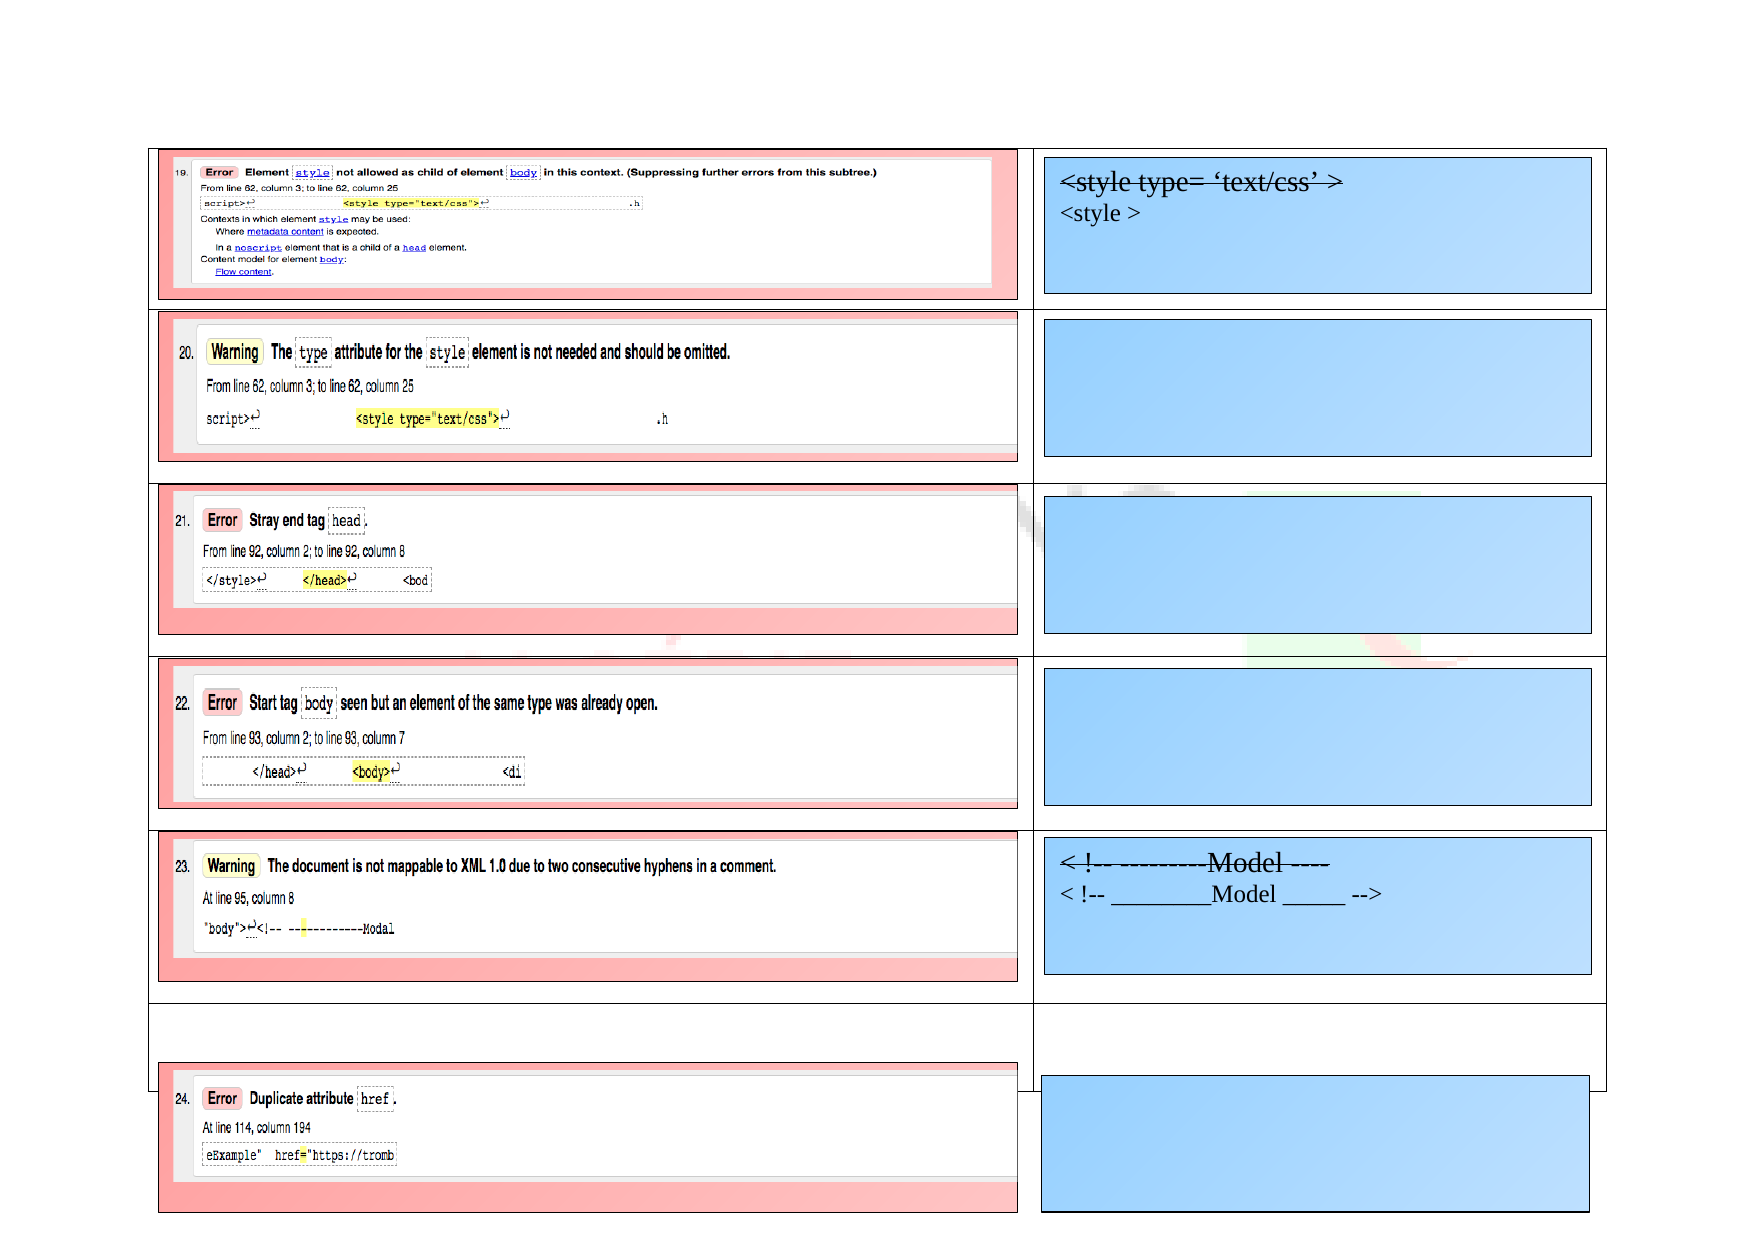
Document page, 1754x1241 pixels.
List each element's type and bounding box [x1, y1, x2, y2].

table_cell [1034, 484, 1606, 656]
table_cell [149, 1004, 1033, 1091]
picture [173, 666, 1018, 802]
picture [173, 157, 992, 288]
table_cell [149, 484, 1033, 656]
table_cell [149, 149, 1033, 309]
table_cell [149, 657, 1033, 830]
picture [173, 1070, 1018, 1182]
table_cell [1034, 310, 1606, 483]
picture [173, 491, 1018, 608]
table_cell [1034, 149, 1606, 309]
picture [173, 319, 1018, 453]
table_cell [149, 831, 1033, 1003]
picture [173, 839, 1018, 958]
table_cell [1034, 657, 1606, 830]
table_cell [1034, 831, 1606, 1003]
table_cell [149, 310, 1033, 483]
table_cell [1034, 1004, 1606, 1091]
